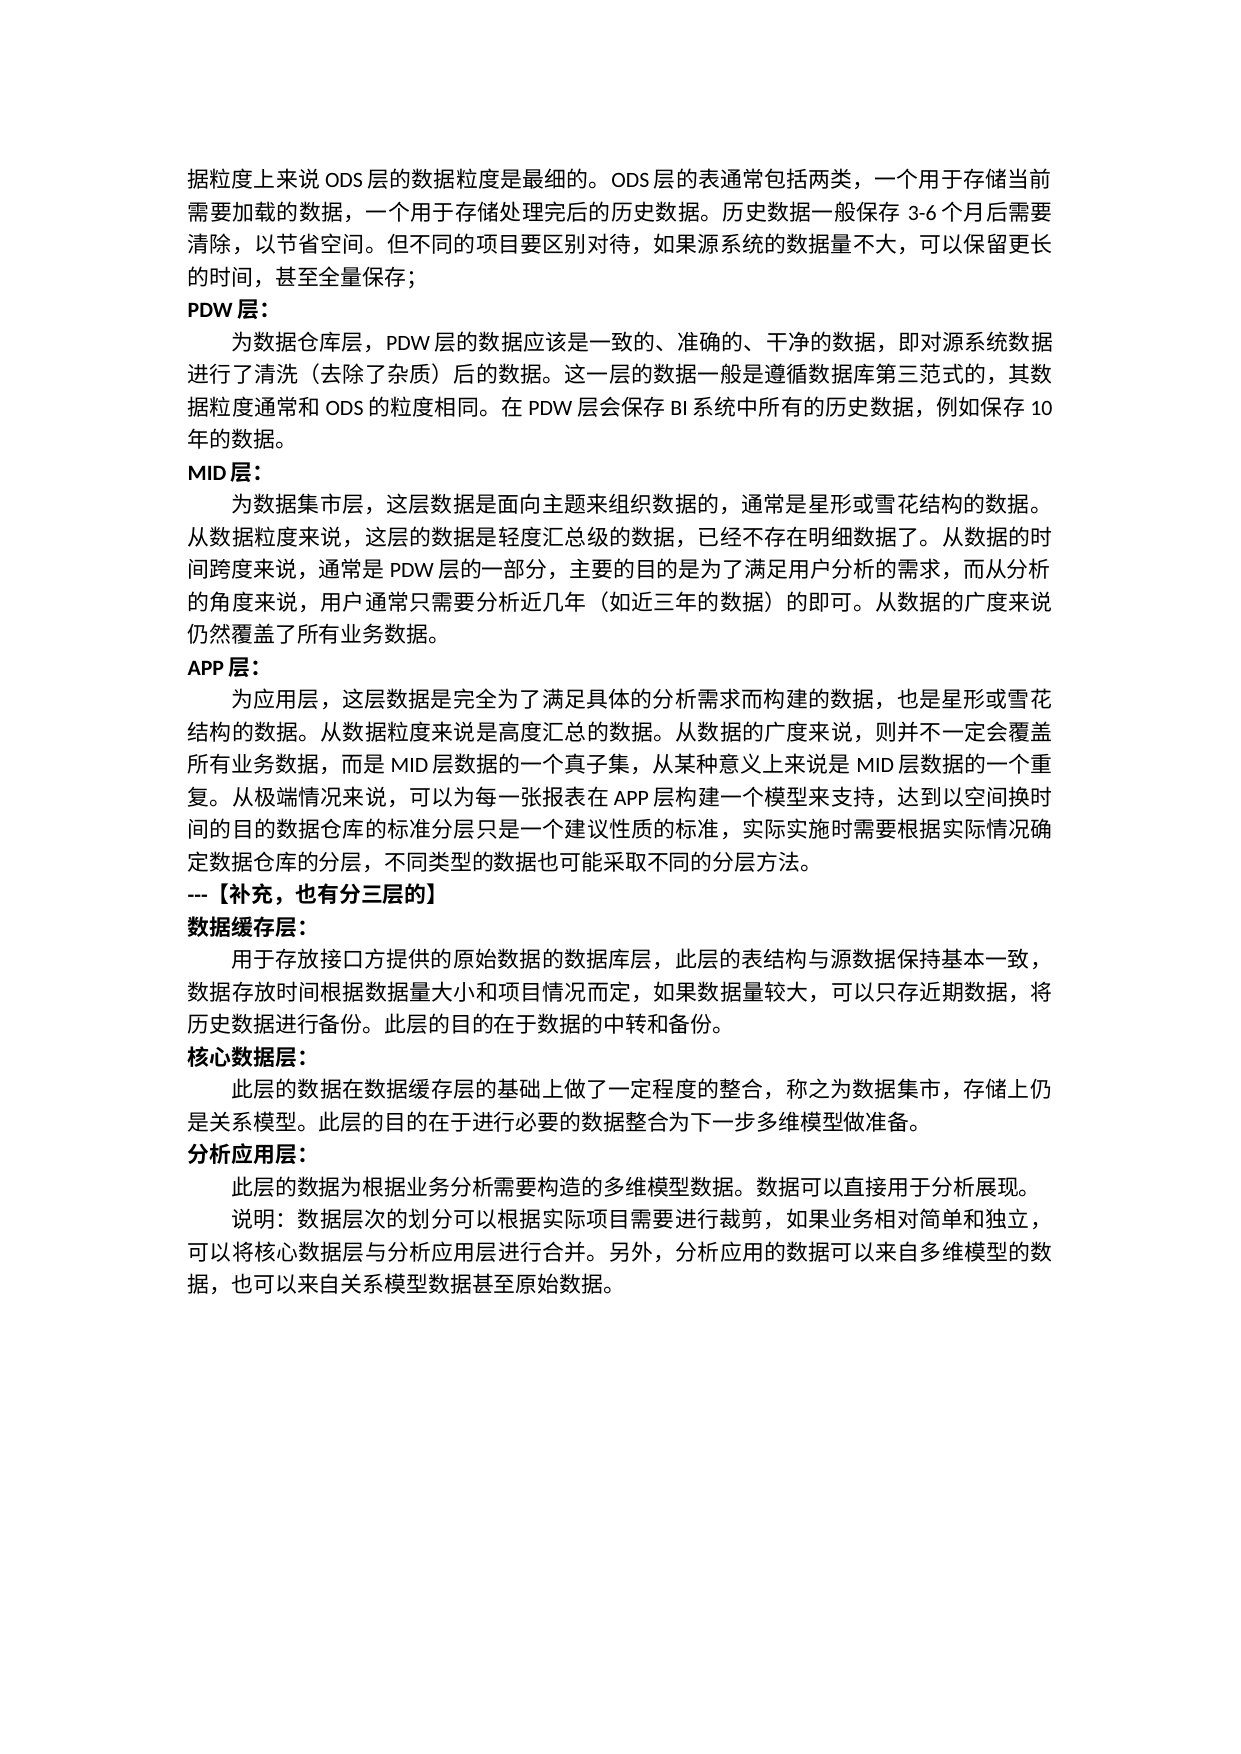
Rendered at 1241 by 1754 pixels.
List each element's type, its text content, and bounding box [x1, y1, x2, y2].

text MID层： [187, 454, 1053, 487]
text 此层的数据在数据缓存层的基础上做了一定程度的整合，称之为数据集市，存储上仍是关系模型。此层的目的在于进行必要的数据整合为下一步多维模型做准备。 [187, 1072, 1053, 1137]
text APP层： [187, 649, 1053, 682]
text 为数据仓库层，PDW层的数据应该是一致的、准确的、干净的数据，即对源系统数据进行了清洗（去除了杂质）后的数据。这一层的数据一般是遵循数据库第三范式的，其数据粒度通常和ODS的粒度相同。在PDW层会保存BI系统中所有的历史数据，例如保存10年的数据。 [187, 324, 1053, 454]
text 用于存放接口方提供的原始数据的数据库层，此层的表结构与源数据保持基本一致，数据存放时间根据数据量大小和项目情况而定，如果数据量较大，可以只存近期数据，将历史数据进行备份。此层的目的在于数据的中转和备份。 [187, 942, 1053, 1039]
text 核心数据层： [187, 1039, 1053, 1072]
text 数据缓存层： [187, 909, 1053, 942]
text PDW层： [187, 292, 1053, 324]
text ---【补充，也有分三层的】 [187, 877, 1053, 909]
text 为应用层，这层数据是完全为了满足具体的分析需求而构建的数据，也是星形或雪花结构的数据。从数据粒度来说是高度汇总的数据。从数据的广度来说，则并不一定会覆盖所有业务数据，而是MID层数据的一个真子集，从某种意义上来说是MID层数据的一个重复。从极端情况来说，可以为每一张报表在APP层构建一个模型来支持，达到以空间换时间的目的数据仓库的标准分层只是一个建议性质的标准，实际实施时需要根据实际情况确定数据仓库的分层，不同类型的数据也可能采取不同的分层方法。 [187, 682, 1053, 877]
text 说明：数据层次的划分可以根据实际项目需要进行裁剪，如果业务相对简单和独立，可以将核心数据层与分析应用层进行合并。另外，分析应用的数据可以来自多维模型的数据，也可以来自关系模型数据甚至原始数据。 [187, 1202, 1053, 1299]
text 为数据集市层，这层数据是面向主题来组织数据的，通常是星形或雪花结构的数据。从数据粒度来说，这层的数据是轻度汇总级的数据，已经不存在明细数据了。从数据的时间跨度来说，通常是PDW层的一部分，主要的目的是为了满足用户分析的需求，而从分析的角度来说，用户通常只需要分析近几年（如近三年的数据）的即可。从数据的广度来说，仍然覆盖了所有业务数据。 [187, 487, 1053, 649]
text 分析应用层： [187, 1137, 1053, 1169]
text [187, 162, 1053, 292]
text 此层的数据为根据业务分析需要构造的多维模型数据。数据可以直接用于分析展现。 [187, 1169, 1053, 1202]
